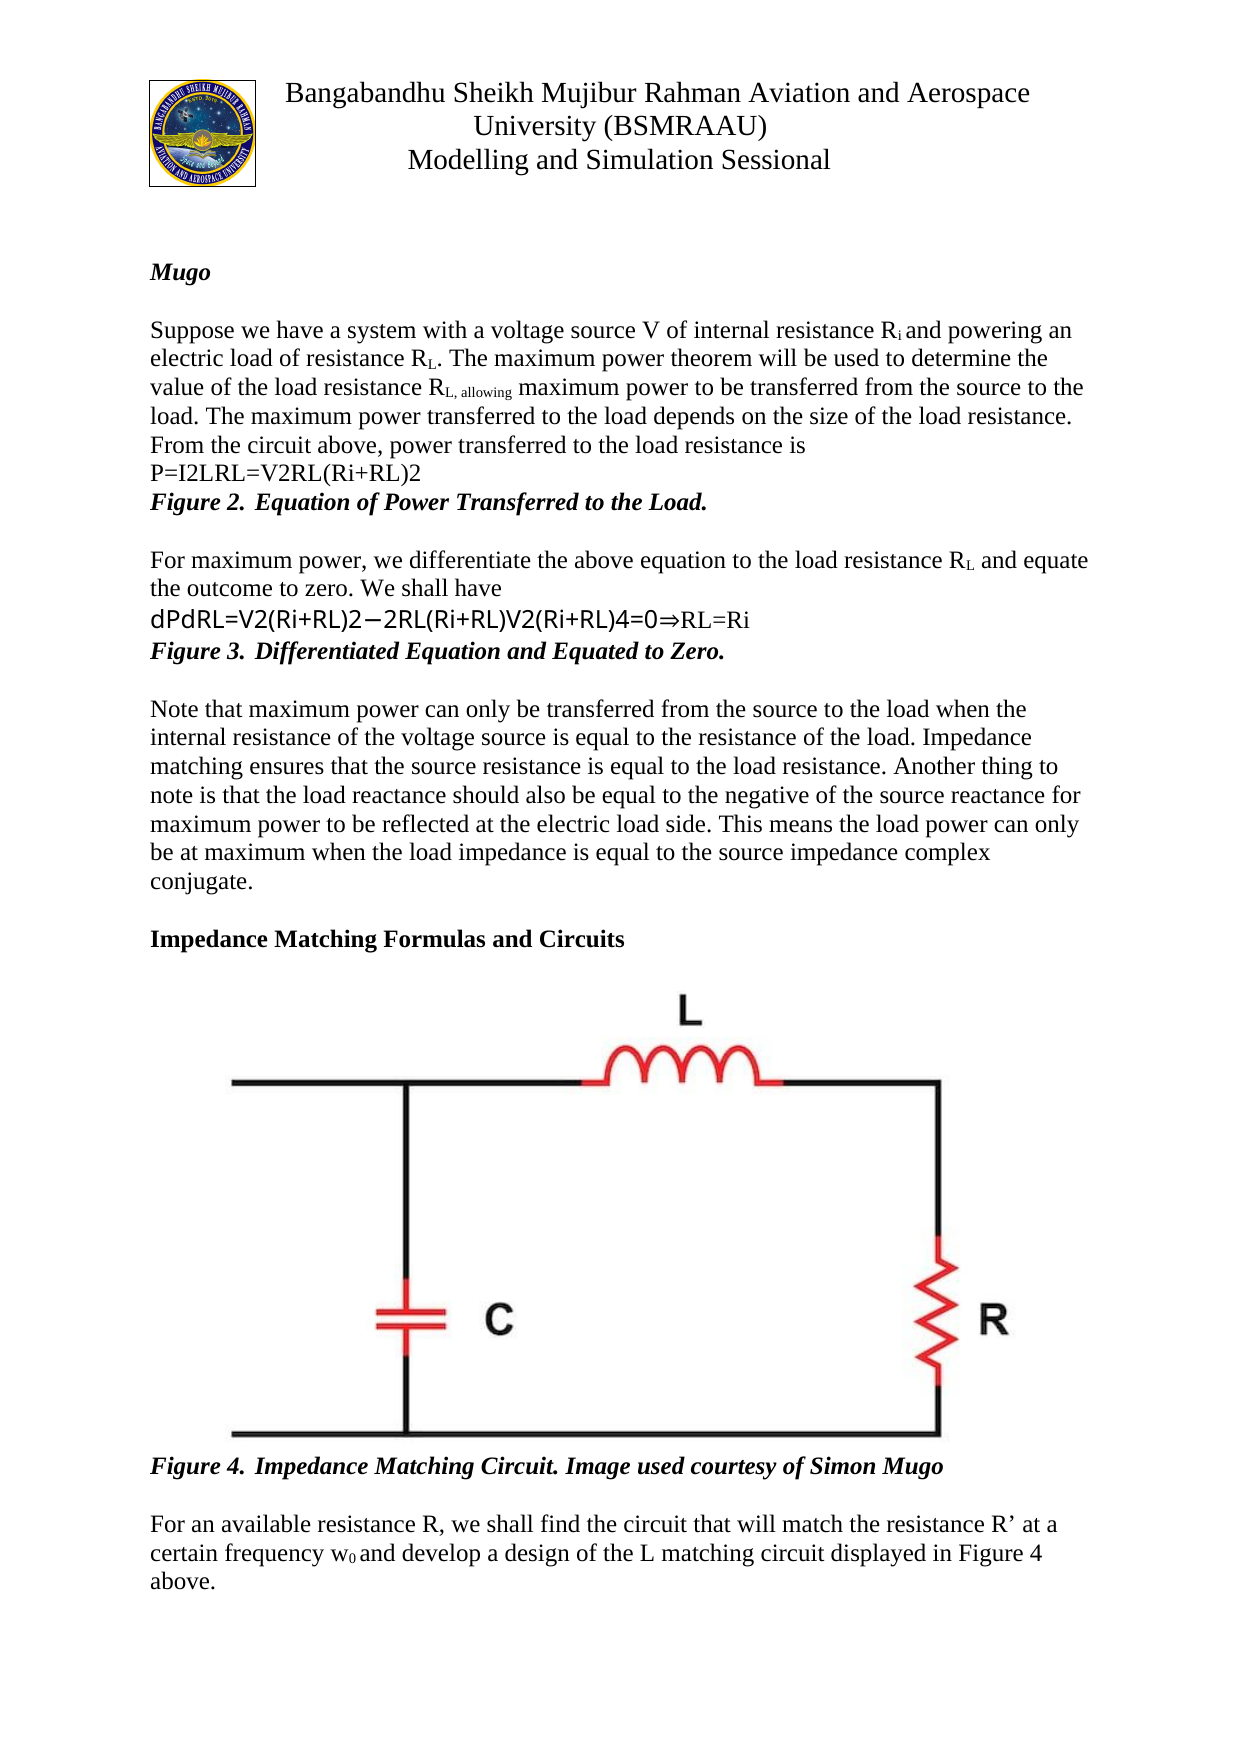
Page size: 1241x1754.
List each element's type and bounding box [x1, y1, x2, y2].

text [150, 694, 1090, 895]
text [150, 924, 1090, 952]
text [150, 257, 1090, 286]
picture [150, 81, 255, 186]
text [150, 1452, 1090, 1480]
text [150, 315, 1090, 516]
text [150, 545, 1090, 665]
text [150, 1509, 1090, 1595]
picture [150, 981, 1091, 1452]
